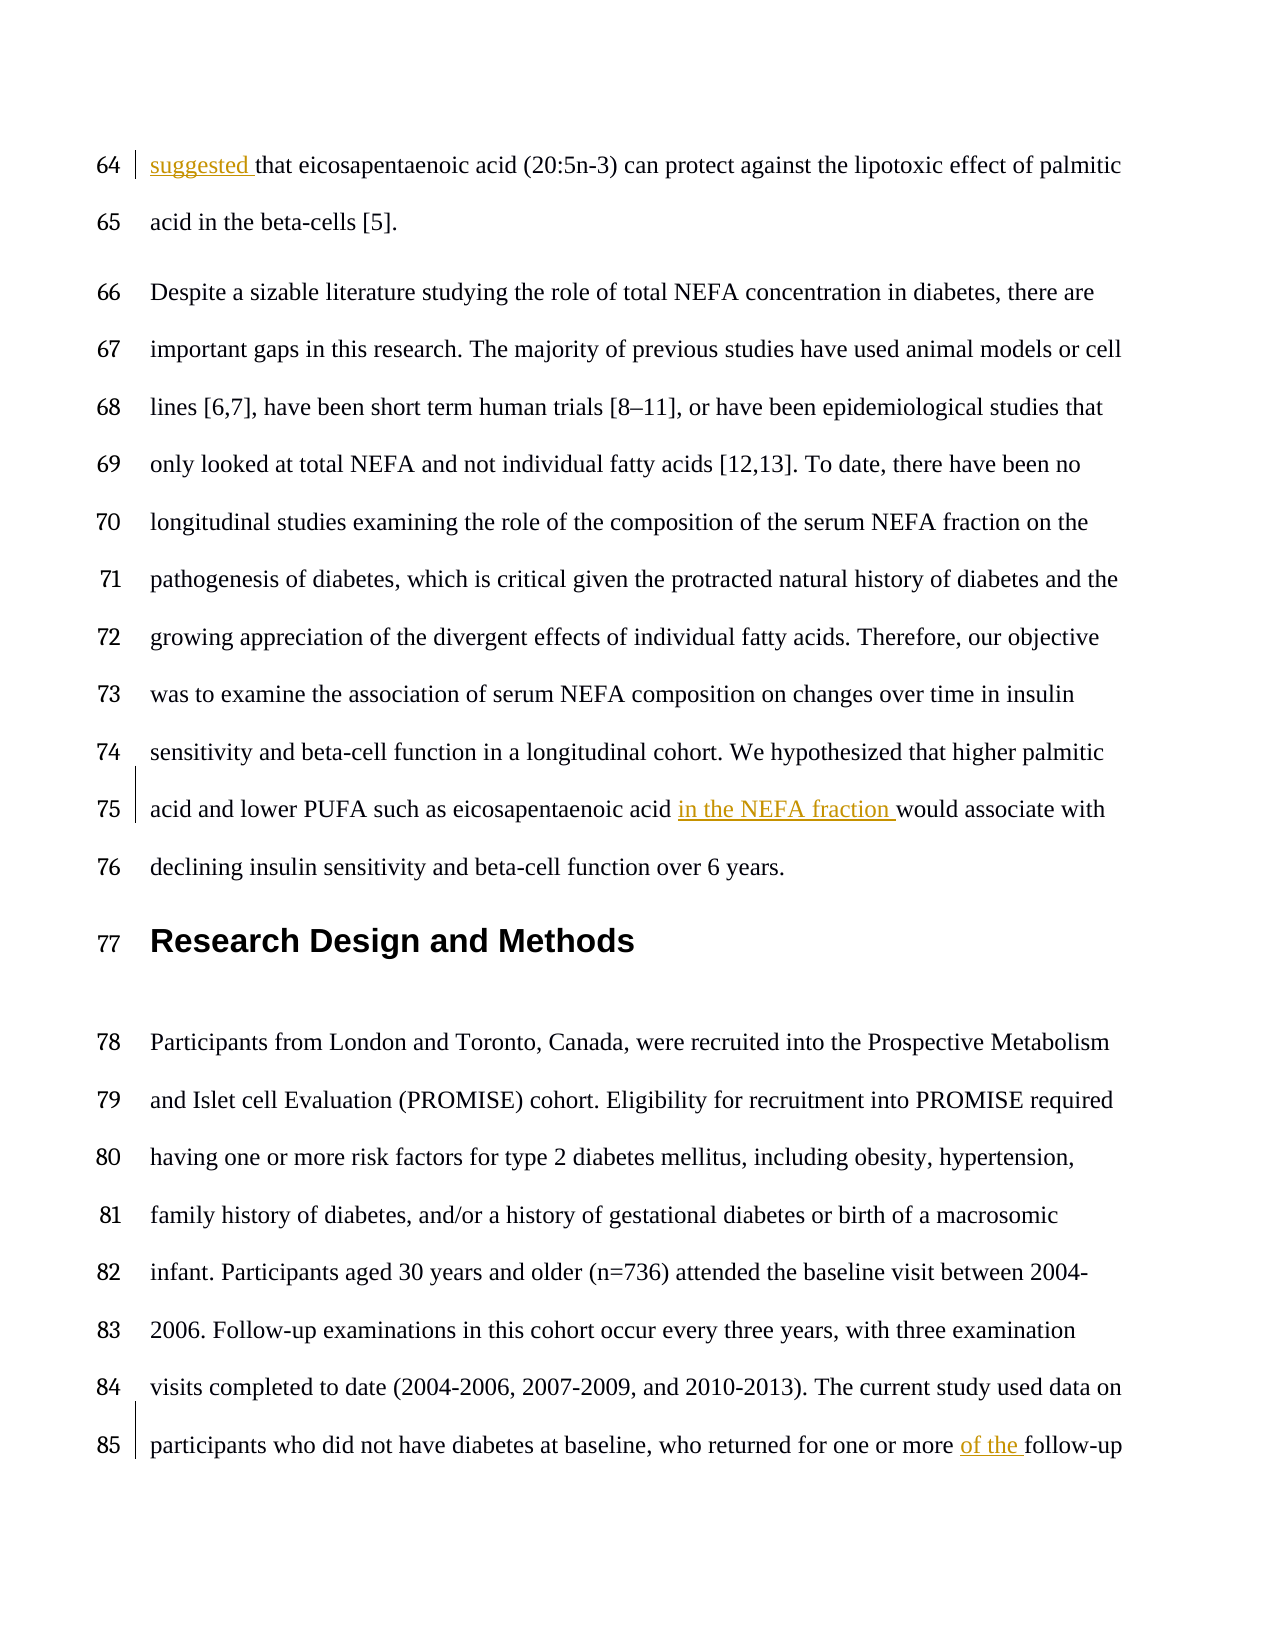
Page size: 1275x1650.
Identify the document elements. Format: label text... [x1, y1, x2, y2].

text Despite a sizable literature studying the role of total NEFA concentration in diabetes, there are important gaps in this research. The majority of previous studies have used animal models or cell lines [6,7], have been short term human trials [8–11], or have been epidemiological studies that only looked at total NEFA and not individual fatty acids [12,13]. To date, there have been no longitudinal studies examining the role of the composition of the serum NEFA fraction on the pathogenesis of diabetes, which is critical given the protracted natural history of diabetes and the growing appreciation of the divergent effects of individual fatty acids. Therefore, our objective was to examine the association of serum NEFA composition on changes over time in insulin sensitivity and beta-cell function in a longitudinal cohort. We hypothesized that higher palmitic acid and lower PUFA such as eicosapentaenoic acid would associate with declining insulin sensitivity and beta-cell function over 6 years. [150, 277, 1125, 881]
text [150, 150, 1125, 236]
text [150, 1027, 1125, 1459]
subtitle Research Design and Methods [150, 921, 1125, 959]
